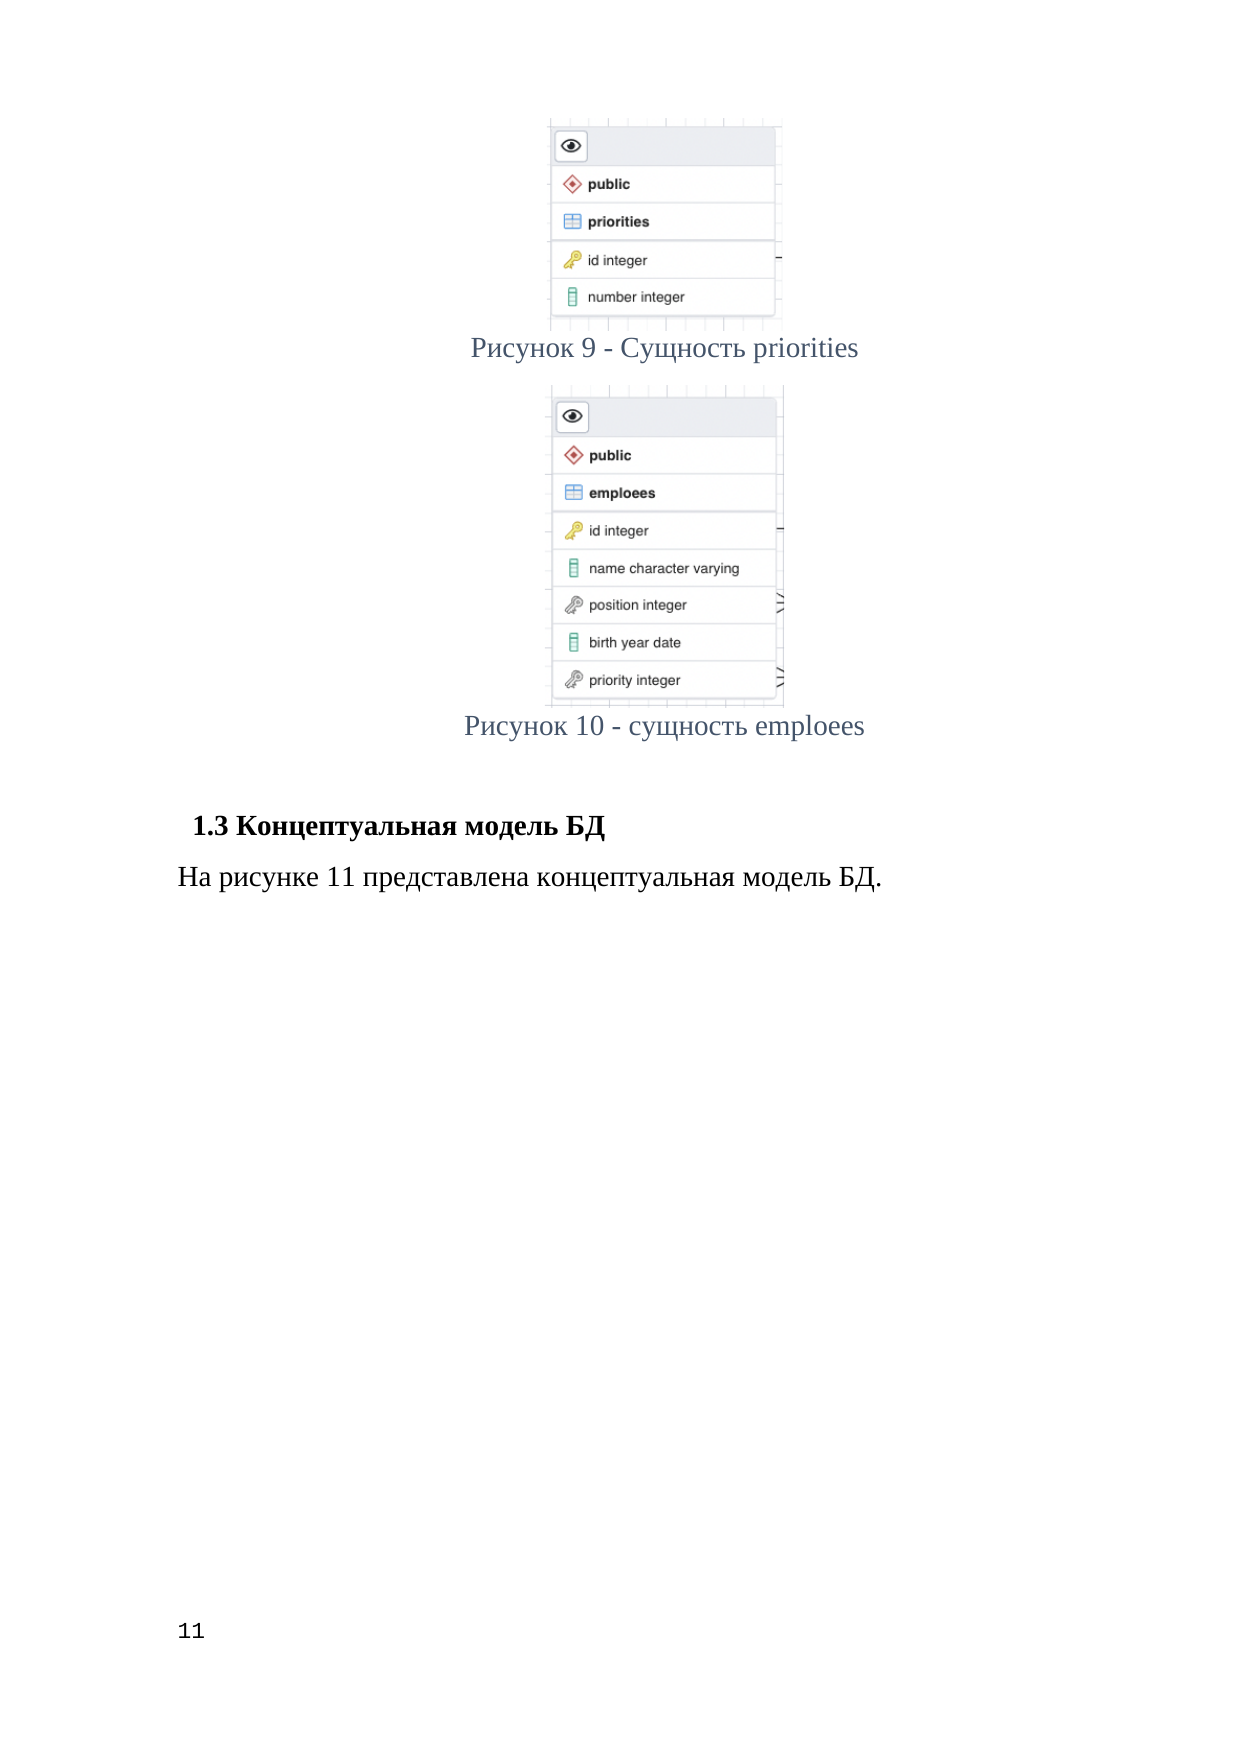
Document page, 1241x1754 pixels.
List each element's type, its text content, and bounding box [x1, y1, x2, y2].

text Рисунок 10 - сущность emploees [177, 708, 1152, 741]
text Рисунок 9 - Сущность priorities [177, 331, 1152, 364]
subtitle 1.3 Концептуальная модель БД [192, 808, 1152, 842]
picture [546, 118, 783, 331]
text На рисунке 11 представлена концептуальная модель БД. [177, 859, 1152, 892]
picture [544, 385, 785, 708]
